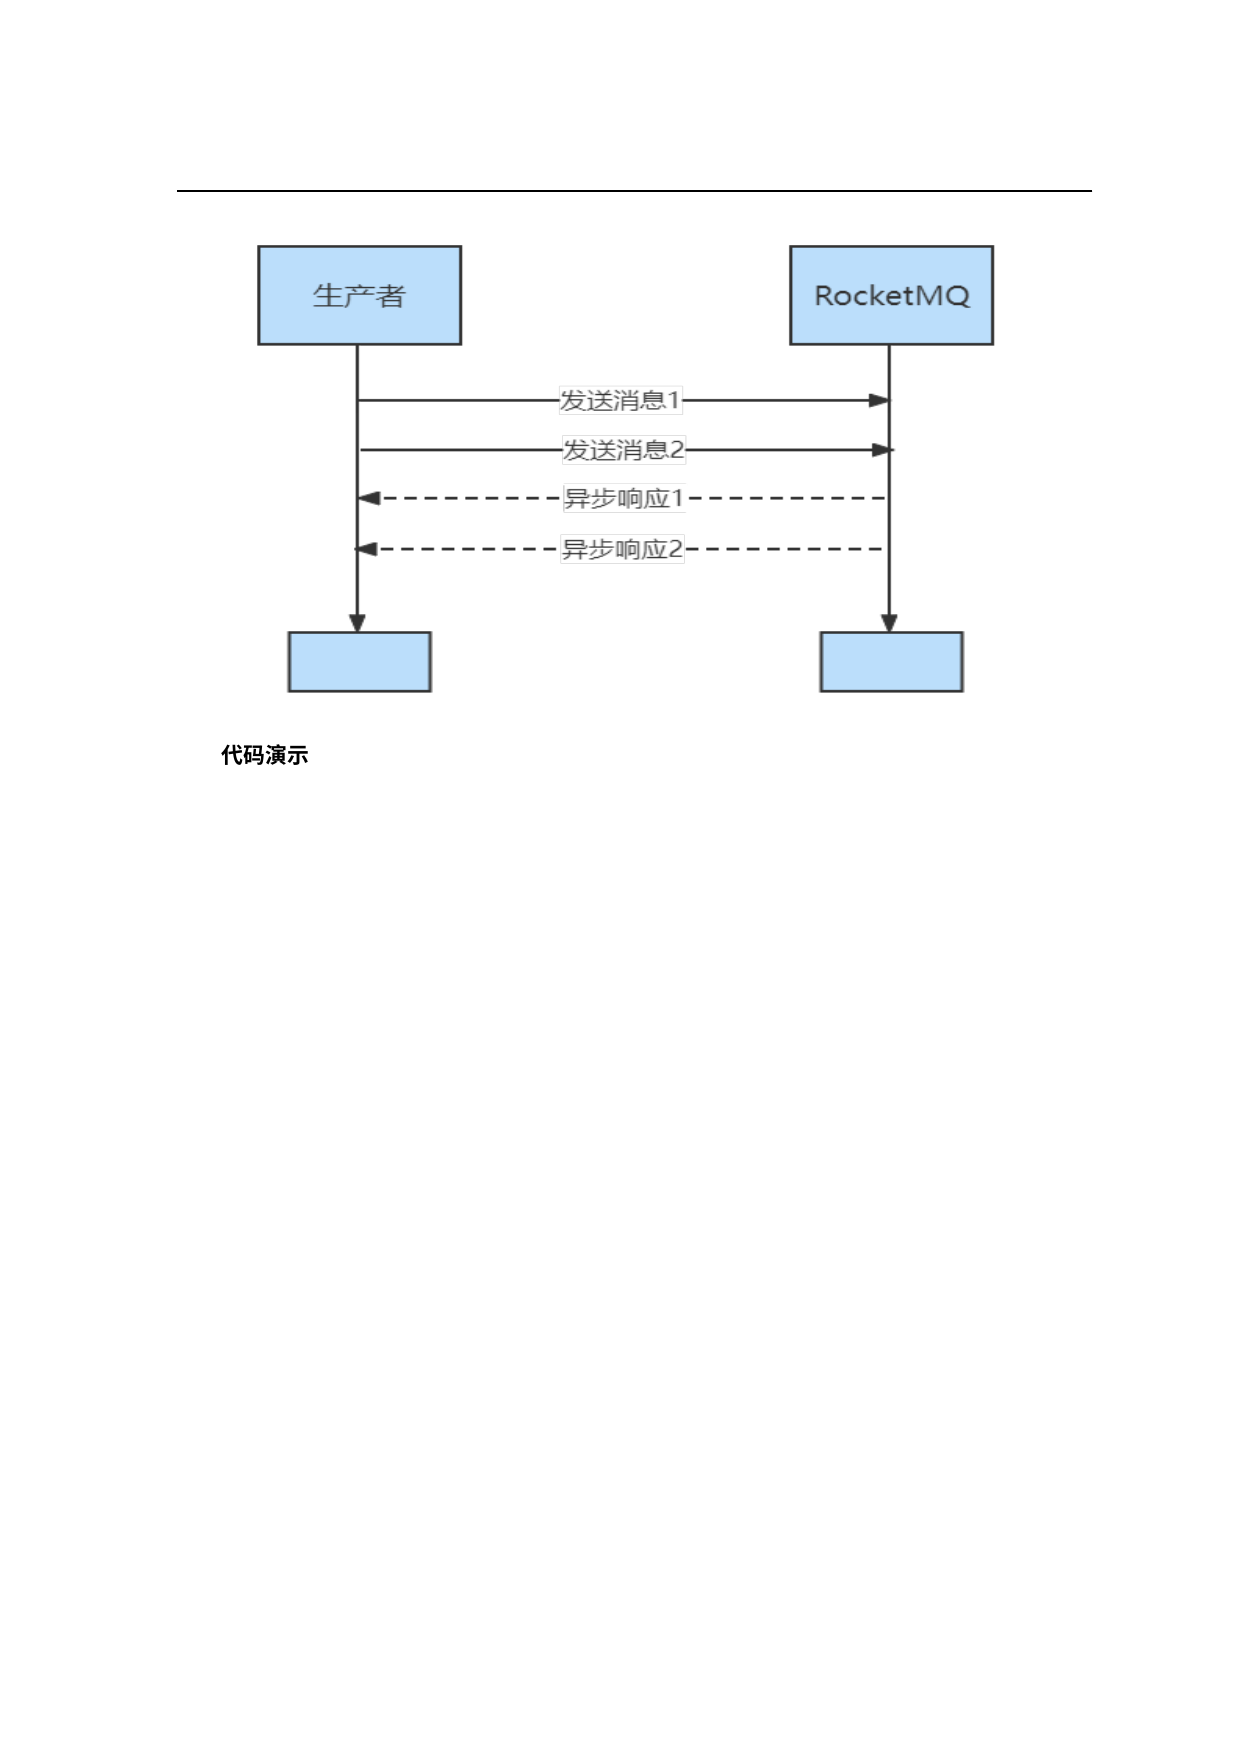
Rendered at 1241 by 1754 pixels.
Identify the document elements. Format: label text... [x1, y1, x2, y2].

text 代码演示 [177, 738, 1092, 770]
picture [221, 215, 1032, 724]
